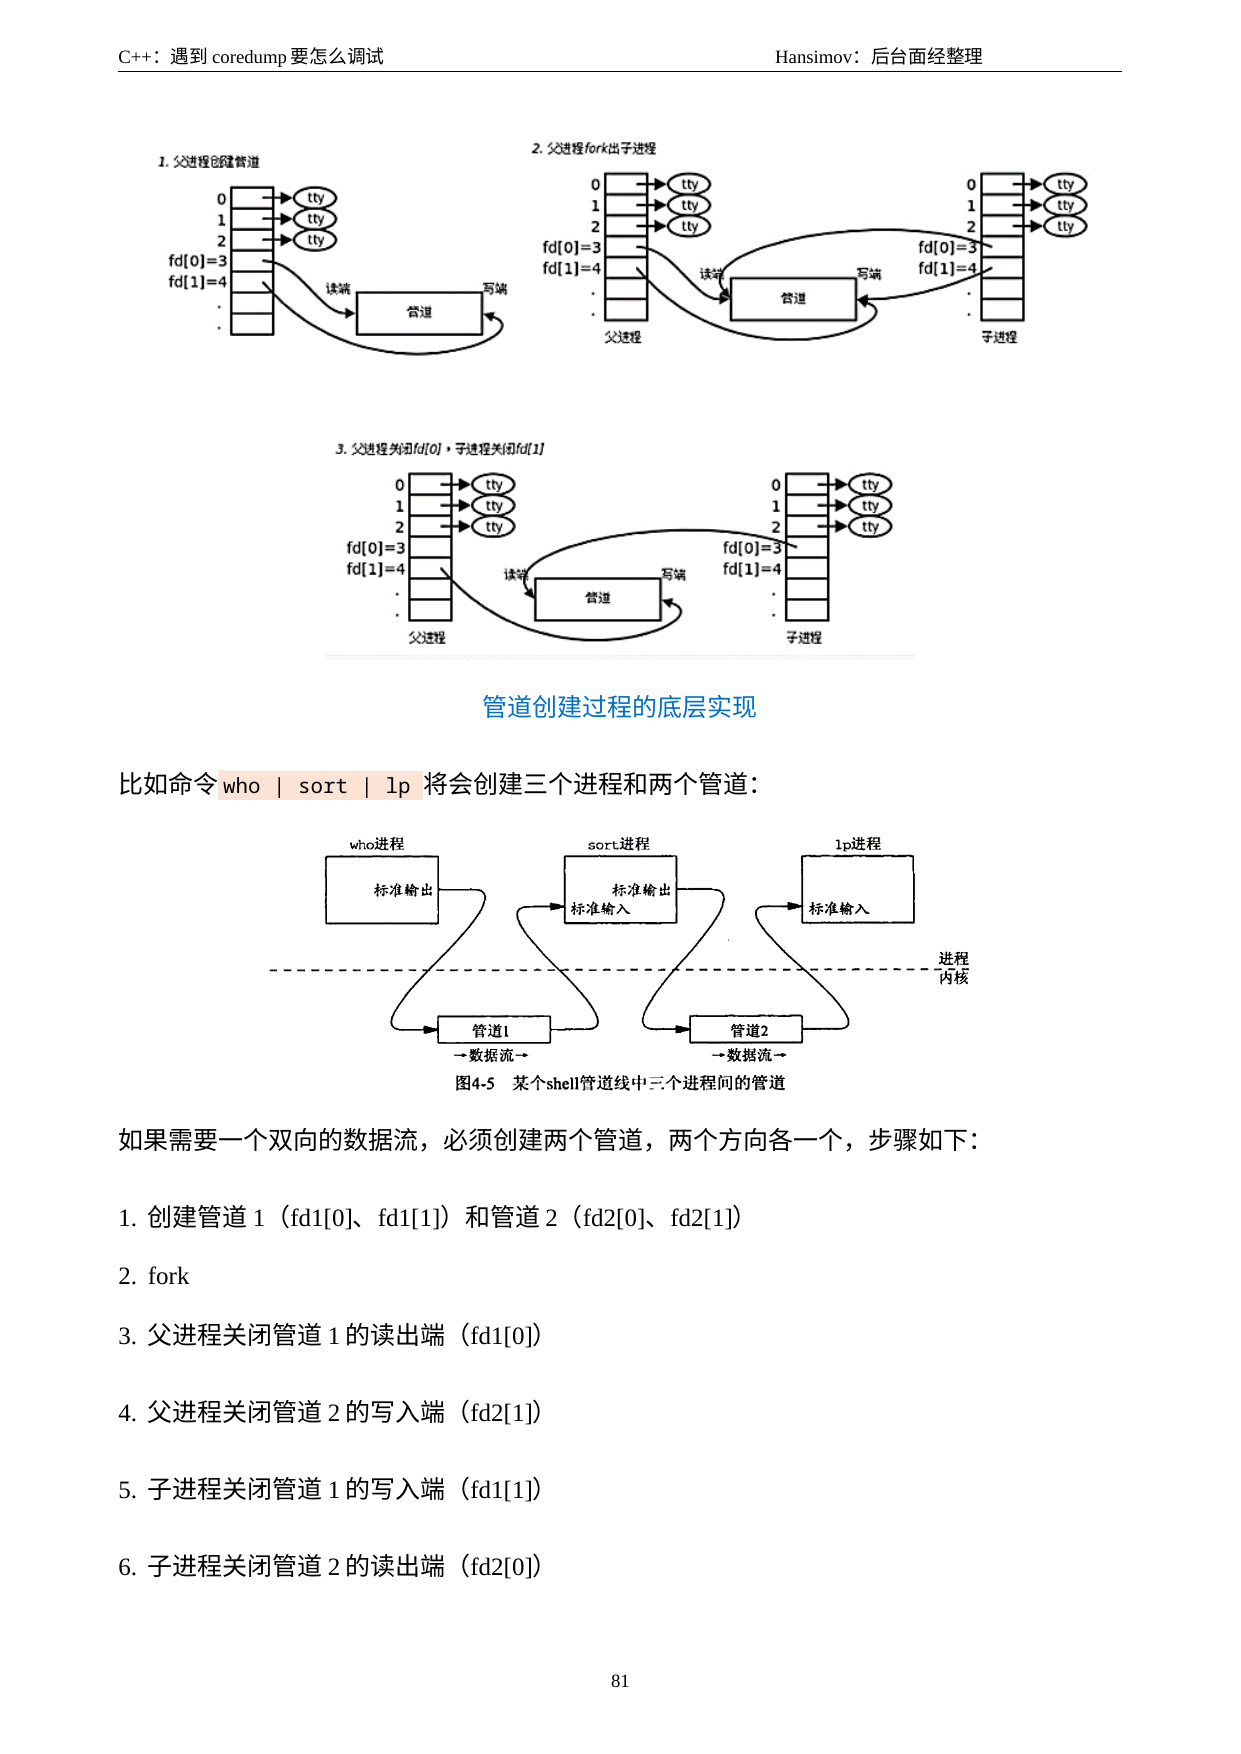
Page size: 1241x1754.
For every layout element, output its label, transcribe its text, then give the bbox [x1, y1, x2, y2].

list 子进程关闭管道2的读出端（fd2[0]） [118, 1531, 1122, 1599]
text 比如命令 who | sort | lp 将会创建三个进程和两个管道： [118, 749, 1122, 817]
list 子进程关闭管道1的写入端（fd1[1]） [118, 1454, 1122, 1522]
list 创建管道1（fd1[0]、fd1[1]）和管道2（fd2[0]、fd2[1]） [118, 1182, 1122, 1249]
list 父进程关闭管道2的写入端（fd2[1]） [118, 1377, 1122, 1445]
picture [145, 136, 1095, 362]
picture [324, 426, 916, 660]
list 父进程关闭管道1的读出端（fd1[0]） [118, 1300, 1122, 1368]
text 如果需要一个双向的数据流，必须创建两个管道，两个方向各一个，步骤如下： [118, 1105, 1122, 1173]
text 管道创建过程的底层实现 [118, 672, 1122, 740]
list fork [118, 1259, 1122, 1293]
picture [265, 825, 975, 1096]
